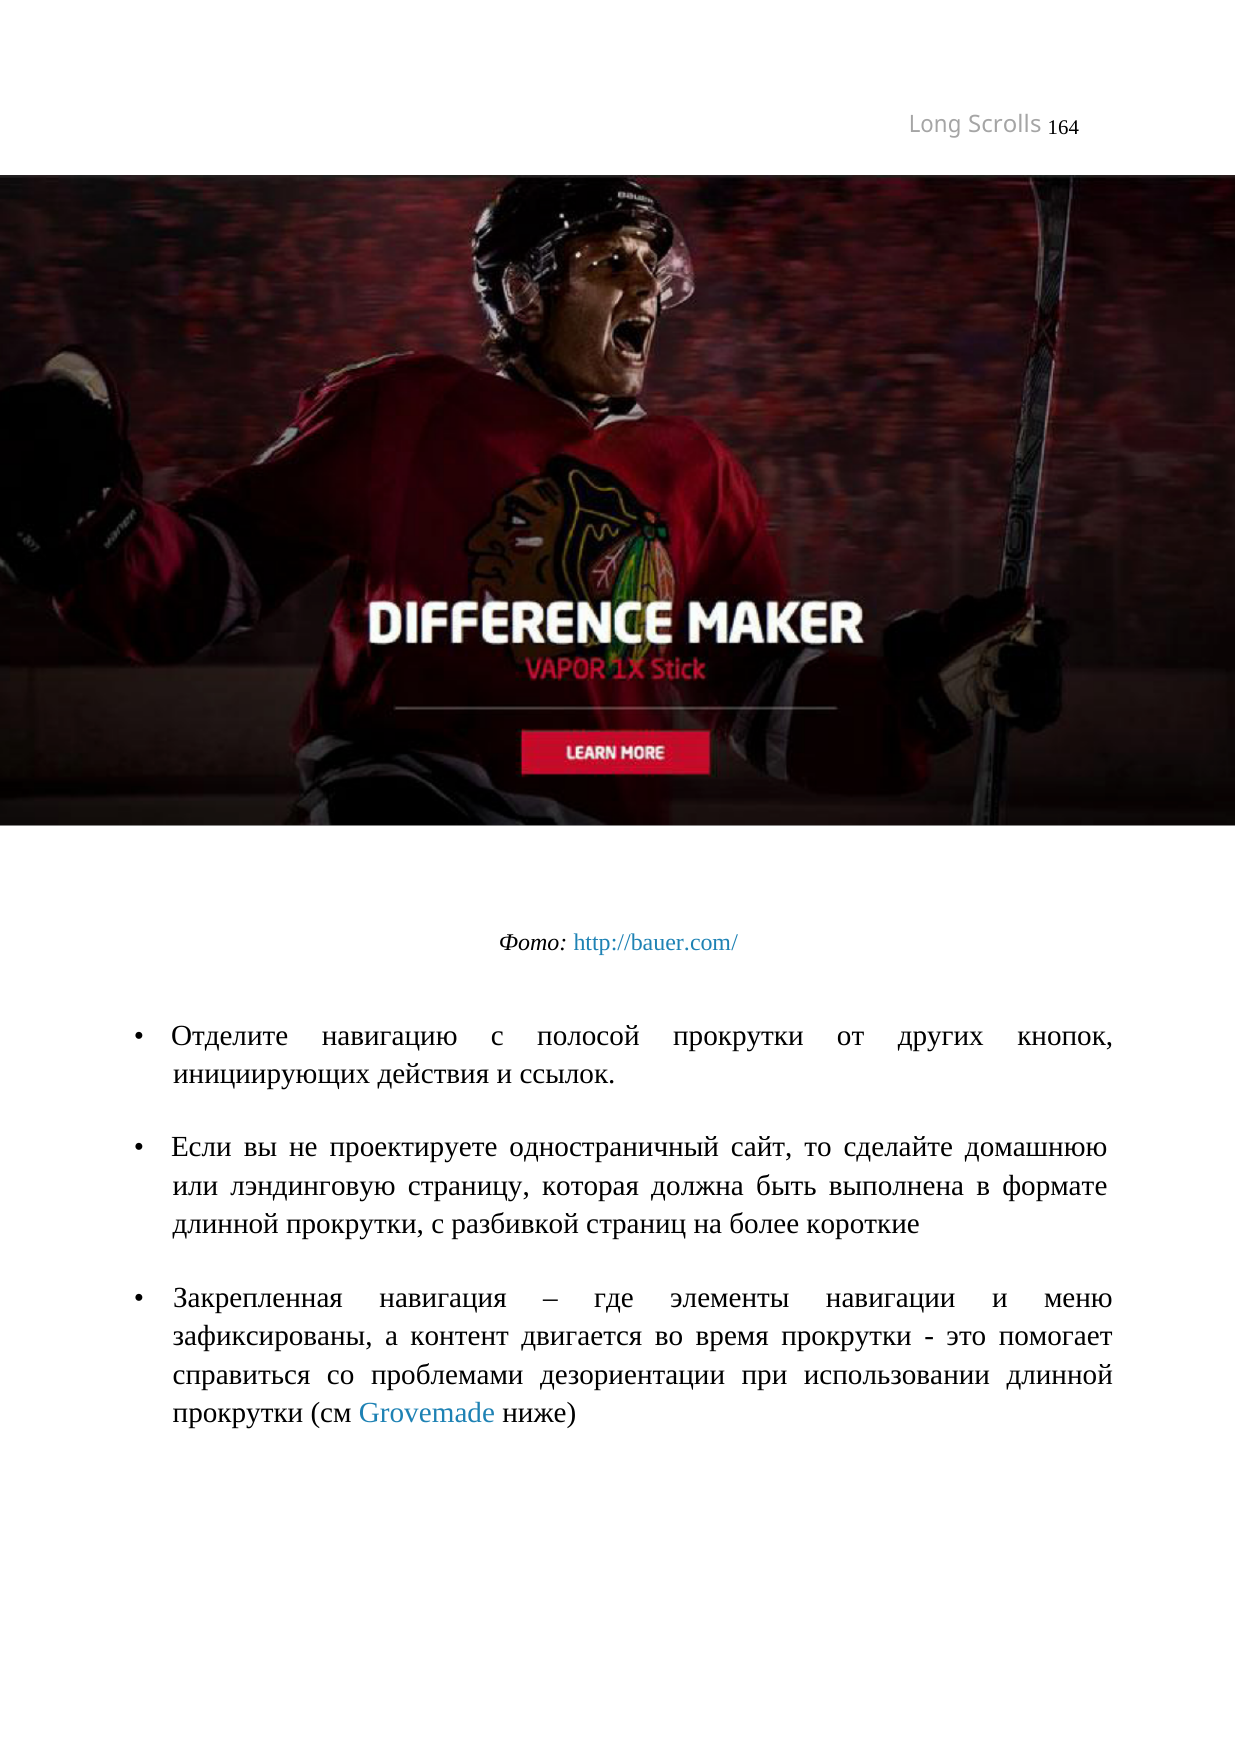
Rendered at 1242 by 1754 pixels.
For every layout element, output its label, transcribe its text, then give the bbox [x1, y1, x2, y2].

picture [0, 175, 1242, 826]
text • Если вы не проектируете одностраничный сайт, то сделайте домашнюю или лэндинговую страницу, которая должна быть выполнена в формате длинной прокрутки, с разбивкой страниц на более короткие [133, 1129, 1108, 1240]
text • Закрепленная навигация – где элементы навигации и меню зафиксированы, а контент двигается во время прокрутки - это помогает справиться со проблемами дезориентации при использовании длинной прокрутки (см Grovemade ниже) [133, 1280, 1113, 1429]
text • Отделите навигацию с полосой прокрутки от других кнопок, инициирующих действия и ссылок. [133, 1018, 1114, 1090]
text Фото: http://bauer.com/ [450, 927, 786, 955]
